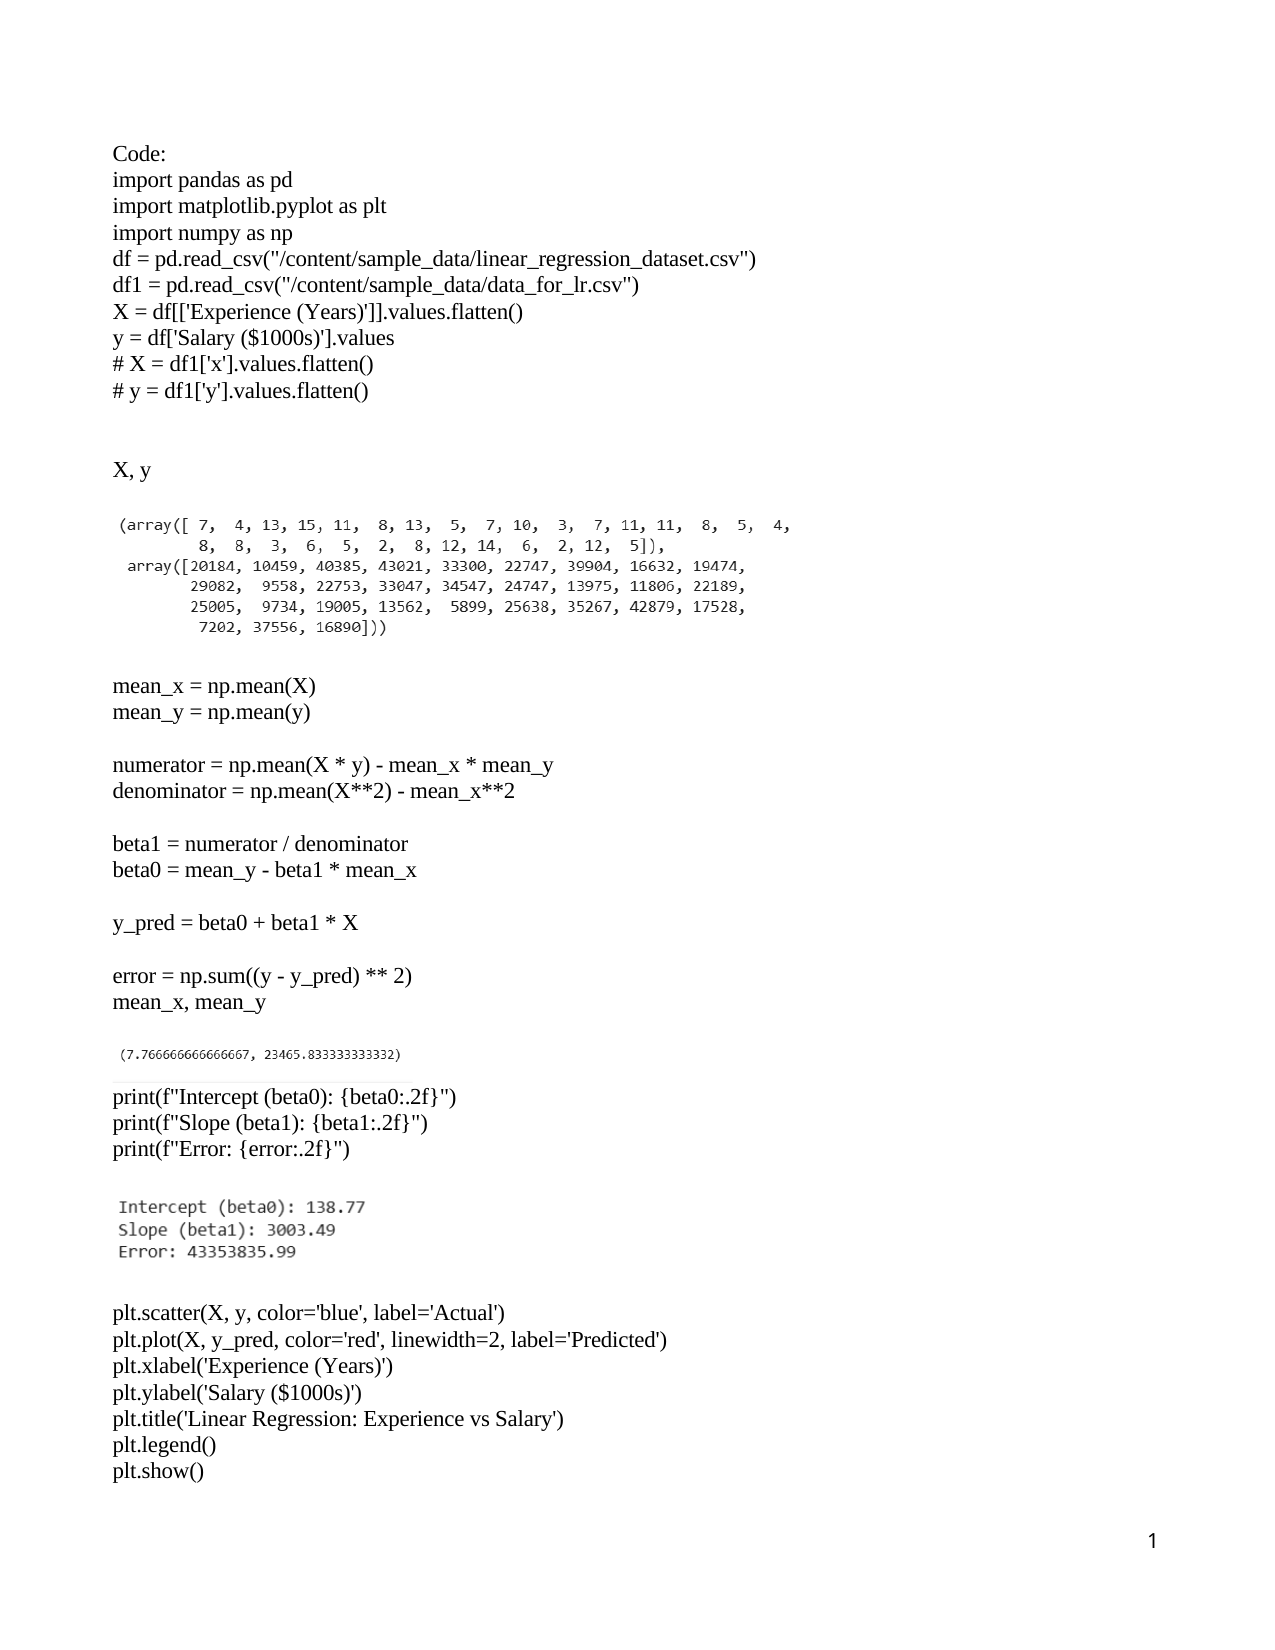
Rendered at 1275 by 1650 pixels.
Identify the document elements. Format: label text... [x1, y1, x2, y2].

picture [112, 1188, 378, 1274]
text print(f"Error: {error:.2f}") [112, 1135, 1162, 1162]
text mean_x, mean_y [112, 988, 1162, 1014]
text mean_x = np.mean(X) [112, 672, 1162, 698]
text plt.plot(X, y_pred, color='red', linewidth=2, label='Predicted') [112, 1326, 1162, 1352]
text beta1 = numerator / denominator [112, 830, 1162, 856]
text # X = df1['x'].values.flatten() [112, 350, 1162, 377]
text X, y [112, 456, 1162, 482]
text import pandas as pd [112, 166, 1162, 192]
text plt.ylabel('Salary ($1000s)') [112, 1378, 1162, 1405]
text y_pred = beta0 + beta1 * X [112, 909, 1162, 935]
text df1 = pd.read_csv("/content/sample_data/data_for_lr.csv") [112, 271, 1162, 298]
text print(f"Intercept (beta0): {beta0:.2f}") [112, 1083, 1162, 1109]
text numerator = np.mean(X * y) - mean_x * mean_y [112, 751, 1162, 777]
text plt.show() [112, 1458, 1162, 1484]
text plt.scatter(X, y, color='blue', label='Actual') [112, 1299, 1162, 1326]
picture [112, 1040, 413, 1083]
text plt.xlabel('Experience (Years)') [112, 1352, 1162, 1378]
text import matplotlib.pyplot as plt [112, 192, 1162, 219]
text Code: [112, 139, 1162, 166]
text plt.legend() [112, 1431, 1162, 1458]
text denominator = np.mean(X**2) - mean_x**2 [112, 777, 1162, 803]
text beta0 = mean_y - beta1 * mean_x [112, 856, 1162, 883]
text print(f"Slope (beta1): {beta1:.2f}") [112, 1109, 1162, 1135]
text error = np.sum((y - y_pred) ** 2) [112, 962, 1162, 988]
picture [112, 508, 820, 646]
text X = df[['Experience (Years)']].values.flatten() [112, 298, 1162, 324]
text # y = df1['y'].values.flatten() [112, 377, 1162, 403]
text mean_y = np.mean(y) [112, 698, 1162, 724]
text df = pd.read_csv("/content/sample_data/linear_regression_dataset.csv") [112, 245, 1162, 271]
text import numpy as np [112, 219, 1162, 245]
text y = df['Salary ($1000s)'].values [112, 324, 1162, 350]
text plt.title('Linear Regression: Experience vs Salary') [112, 1405, 1162, 1431]
